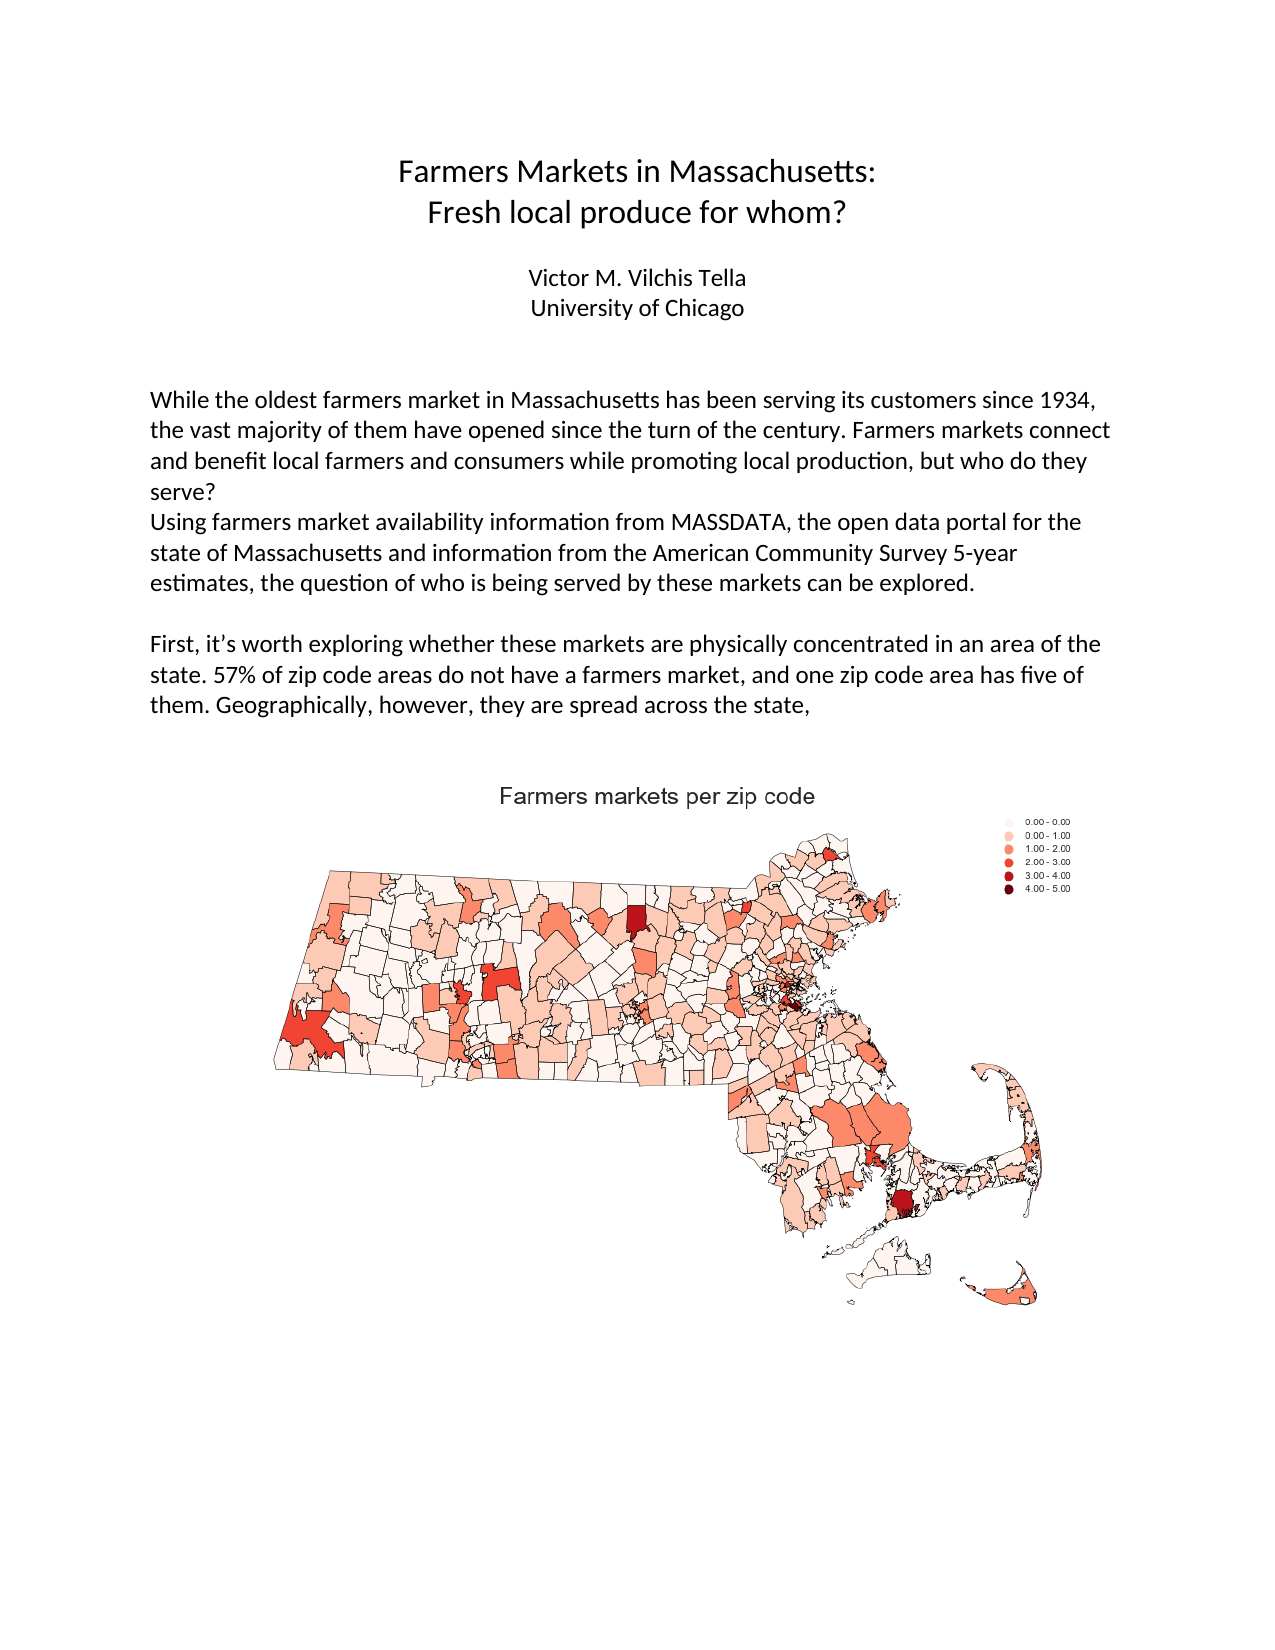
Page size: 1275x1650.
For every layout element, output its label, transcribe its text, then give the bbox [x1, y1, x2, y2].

text Using farmers market availability information from MASSDATA, the open data portal for the state of Massachusetts and information from the American Community Survey 5-year estimates, the question of who is being served by these markets can be explored. [150, 506, 1125, 598]
text Fresh local produce for whom? [150, 191, 1125, 231]
text Victor M. Vilchis Tella [150, 262, 1125, 292]
text While the oldest farmers market in Massachusetts has been serving its customers since 1934, the vast majority of them have opened since the turn of the century. Farmers markets connect and benefit local farmers and consumers while promoting local production, but who do they serve? [150, 384, 1125, 506]
text First, it’s worth exploring whether these markets are physically concentrated in an area of the state. 57% of zip code areas do not have a farmers market, and one zip code area has five of them. Geographically, however, they are spread across the state, [150, 628, 1125, 720]
picture [190, 780, 1085, 1350]
text Farmers Markets in Massachusetts: [150, 150, 1125, 191]
text University of Chicago [150, 292, 1125, 323]
